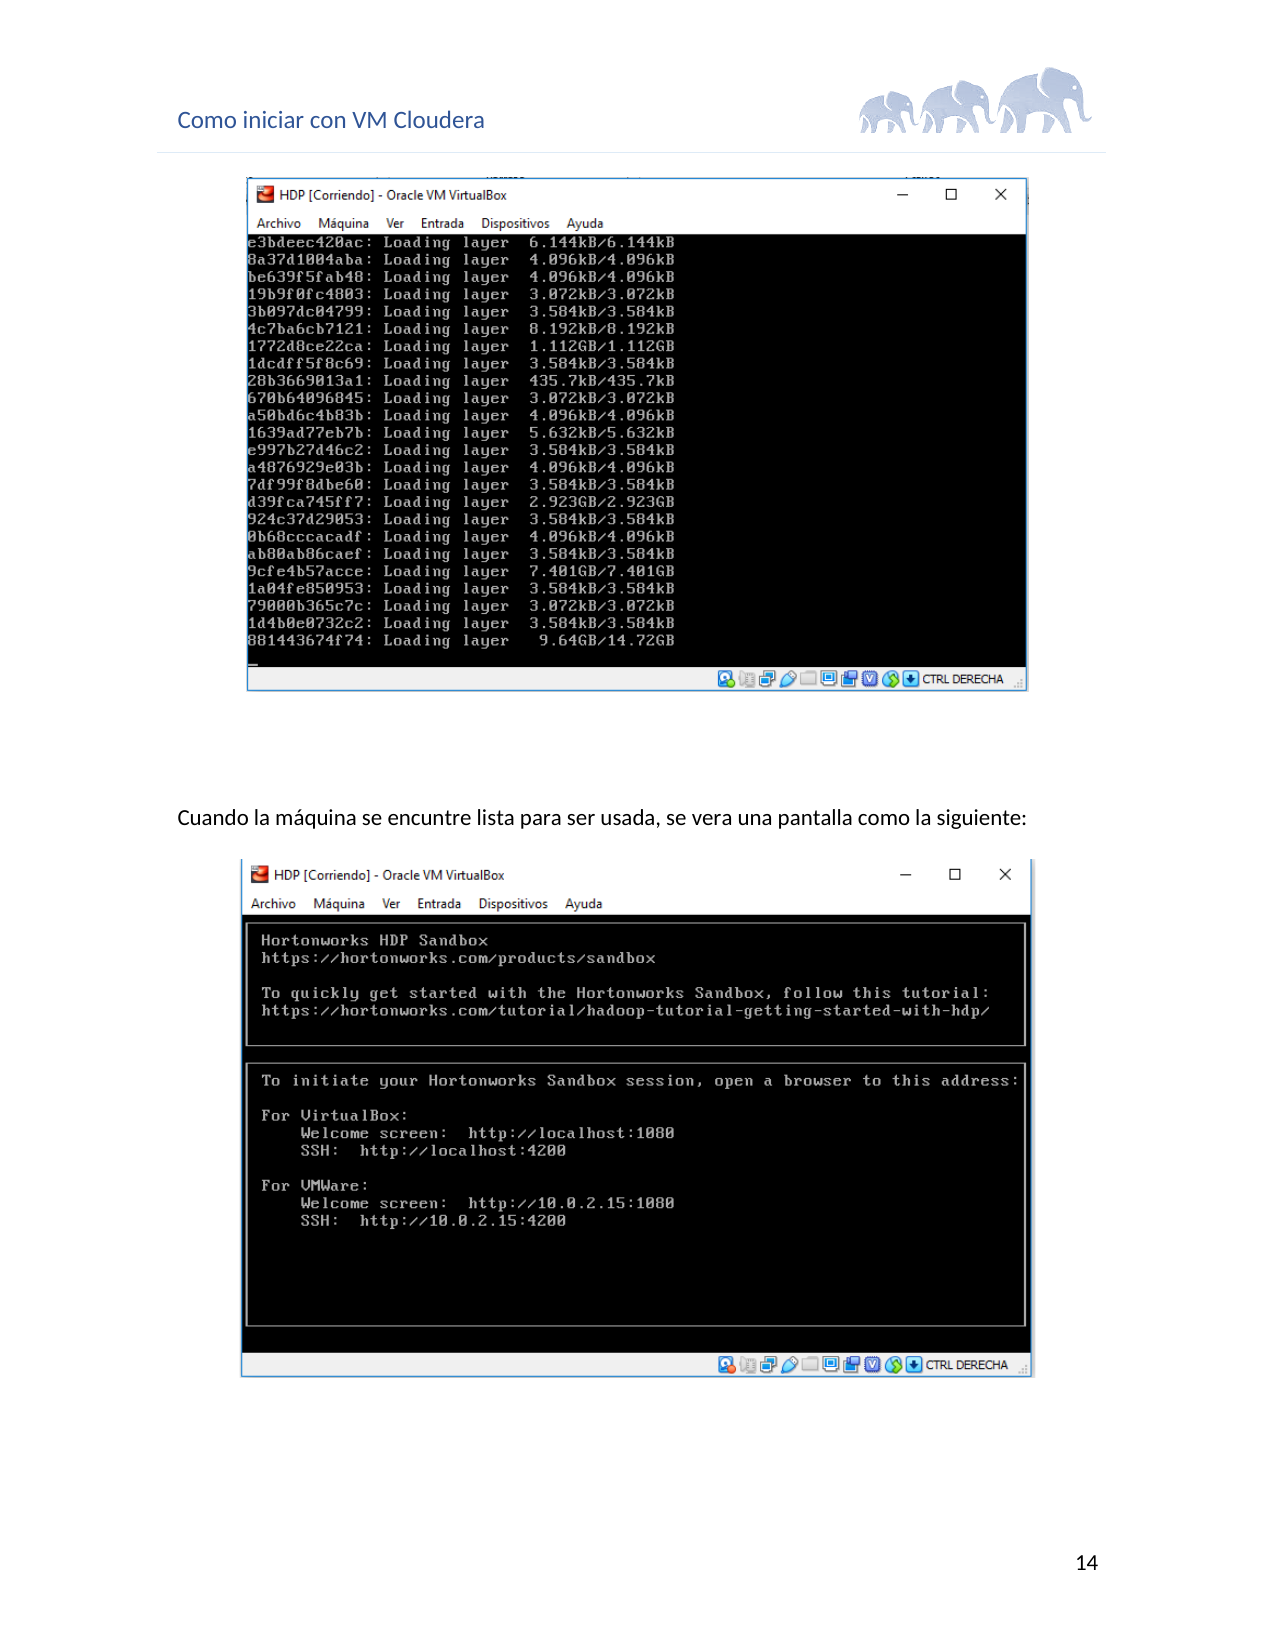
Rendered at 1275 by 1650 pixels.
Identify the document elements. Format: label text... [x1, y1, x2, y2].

picture [239, 859, 1036, 1378]
picture [246, 177, 1029, 692]
text Cuando la máquina se encuntre lista para ser usada, se vera una pantalla como la siguiente: [177, 803, 1098, 831]
